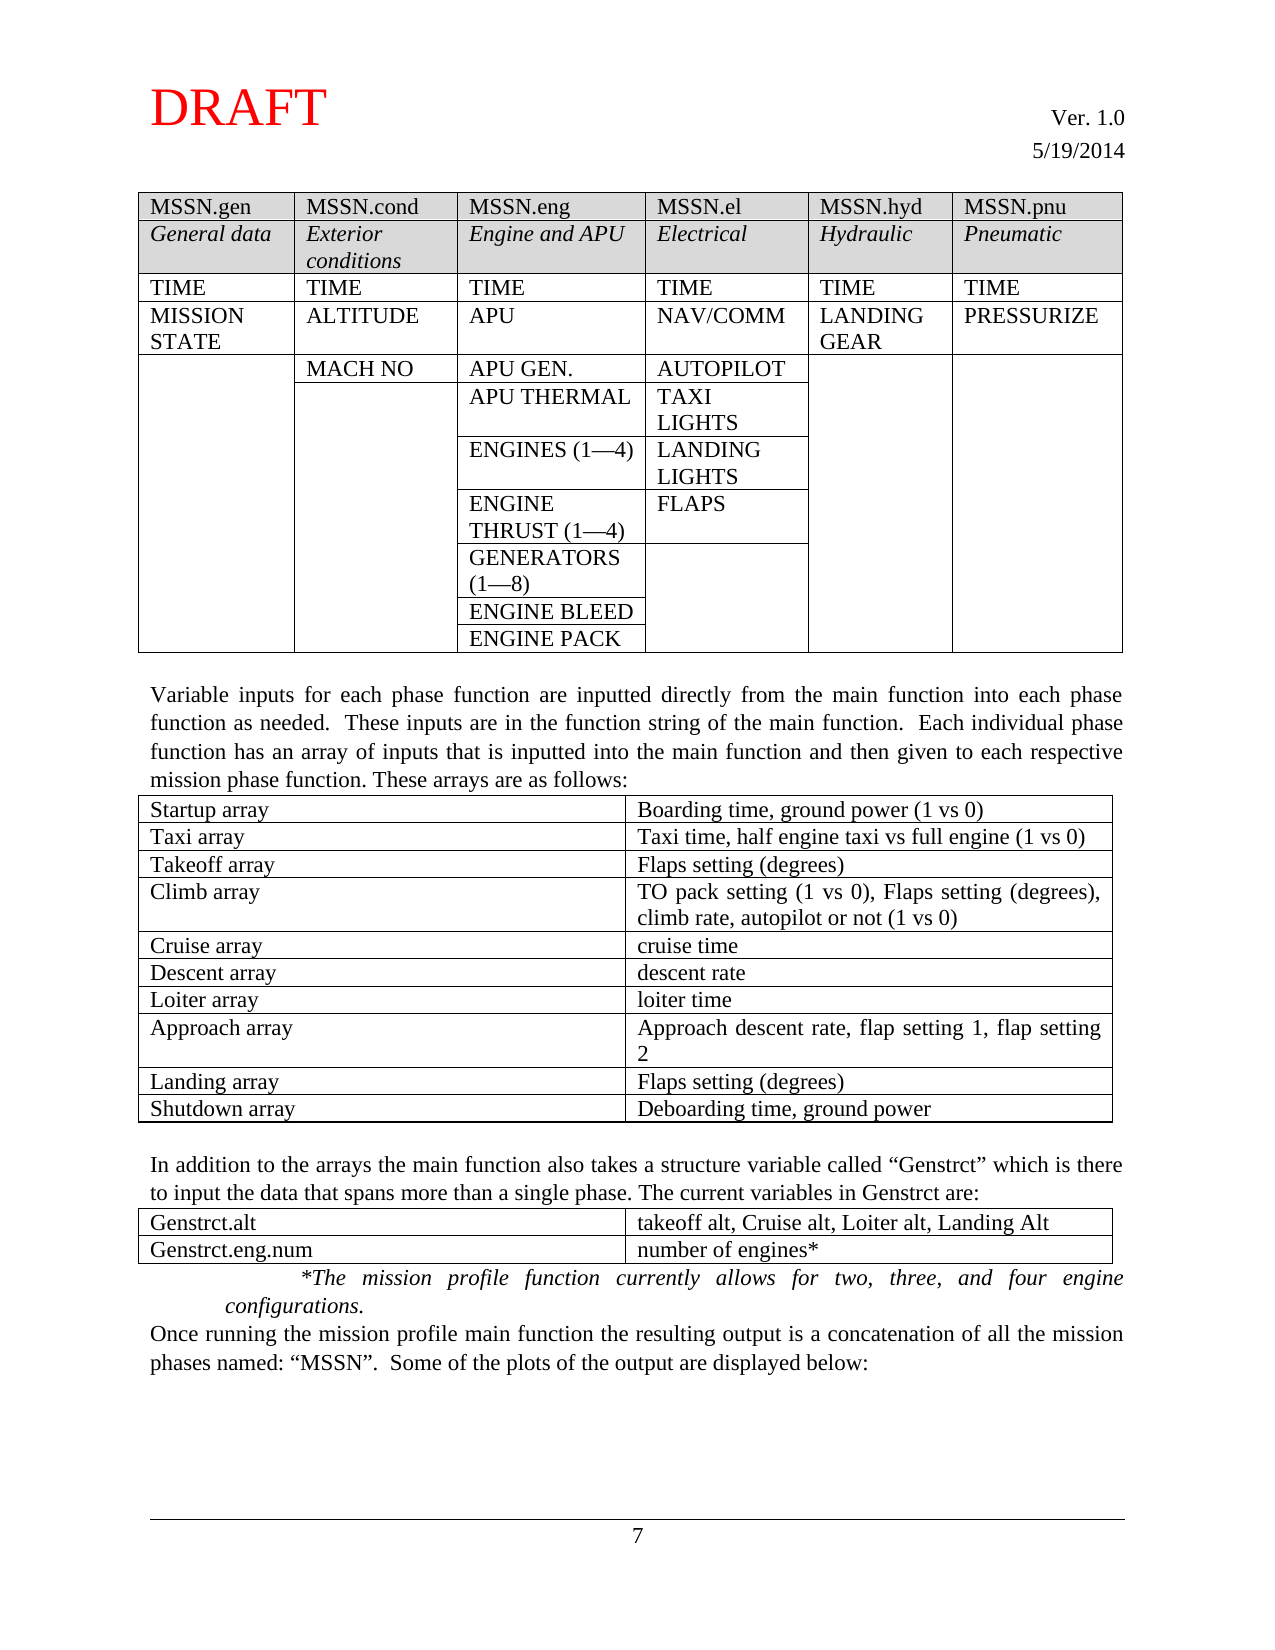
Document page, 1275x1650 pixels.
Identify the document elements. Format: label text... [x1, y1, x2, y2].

table_cell PRESSURIZE [953, 302, 1122, 354]
table_cell NAV/COMM [646, 302, 808, 354]
table_cell TIME [953, 274, 1122, 301]
table_header MSSN.eng [458, 193, 645, 219]
table_cell Climb array [139, 878, 625, 931]
table_cell Exterior conditions [295, 221, 457, 273]
table_header MSSN.hyd [809, 193, 952, 219]
table_cell MACH NO [295, 355, 457, 382]
table_cell TIME [458, 274, 645, 301]
table_cell APU [458, 302, 645, 354]
text In addition to the arrays the main function also takes a structure variable called “Genstrct” which is there to input the data that spans more than a single phase. The current variables in Genstrct are: [150, 1151, 1125, 1206]
table_cell Electrical [646, 221, 808, 273]
table_cell Taxi time, half engine taxi vs full engine (1 vs 0) [626, 823, 1112, 849]
table_cell APU GEN. [458, 355, 645, 382]
table_cell TIME [139, 274, 294, 301]
table_cell Engine and APU [458, 221, 645, 273]
table_cell descent rate [626, 959, 1112, 986]
table_cell Taxi array [139, 823, 625, 849]
table_cell Hydraulic [809, 221, 952, 273]
table_cell Loiter array [139, 987, 625, 1013]
table_cell LANDING LIGHTS [646, 437, 808, 489]
table_header MSSN.cond [295, 193, 457, 219]
table_cell General data [139, 221, 294, 273]
table_header Genstrct.alt [139, 1209, 625, 1235]
table_header Boarding time, ground power (1 vs 0) [626, 796, 1112, 822]
table_cell Flaps setting (degrees) [626, 851, 1112, 877]
table_cell MISSION STATE [139, 302, 294, 354]
text *The mission profile function currently allows for two, three, and four engine configurations. [225, 1264, 1125, 1318]
table_header takeoff alt, Cruise alt, Loiter alt, Landing Alt [626, 1209, 1112, 1235]
table_cell Approach descent rate, flap setting 1, flap setting 2 [626, 1014, 1112, 1067]
table_cell ALTITUDE [295, 302, 457, 354]
table_cell ENGINE THRUST (1—4) [458, 490, 645, 543]
table_cell [809, 355, 952, 652]
table_cell Deboarding time, ground power [626, 1095, 1112, 1121]
table_cell ENGINE BLEED [458, 598, 645, 624]
table_cell LANDING GEAR [809, 302, 952, 354]
table_header MSSN.gen [139, 193, 294, 219]
table_cell loiter time [626, 987, 1112, 1013]
table_header MSSN.pnu [953, 193, 1122, 219]
table_cell TIME [295, 274, 457, 301]
table_cell Cruise array [139, 932, 625, 958]
table_cell Descent array [139, 959, 625, 986]
table_cell APU THERMAL [458, 383, 645, 436]
table_cell number of engines* [626, 1236, 1112, 1263]
table_cell AUTOPILOT [646, 355, 808, 382]
table_cell Takeoff array [139, 851, 625, 877]
table_cell Pneumatic [953, 221, 1122, 273]
table_cell [646, 544, 808, 652]
table_cell [295, 383, 457, 652]
table_cell Genstrct.eng.num [139, 1236, 625, 1263]
table_cell ENGINE PACK [458, 625, 645, 652]
table_cell Flaps setting (degrees) [626, 1068, 1112, 1094]
table_cell cruise time [626, 932, 1112, 958]
table_header Startup array [139, 796, 625, 822]
table_cell ENGINES (1—4) [458, 437, 645, 489]
text Variable inputs for each phase function are inputted directly from the main function into each phase function as needed. These inputs are in the function string of the main function. Each individual phase function has an array of inputs that is inputted into the main function and then given to each respective mission phase function. These arrays are as follows: [150, 681, 1125, 793]
table_cell TO pack setting (1 vs 0), Flaps setting (degrees), climb rate, autopilot or not (1 vs 0) [626, 878, 1112, 931]
table_cell Landing array [139, 1068, 625, 1094]
table_cell FLAPS [646, 490, 808, 543]
table_cell Shutdown array [139, 1095, 625, 1121]
table_header MSSN.el [646, 193, 808, 219]
table_cell TAXI LIGHTS [646, 383, 808, 436]
table_cell TIME [646, 274, 808, 301]
table_cell [953, 355, 1122, 652]
table_cell [139, 355, 294, 652]
table_cell GENERATORS (1—8) [458, 544, 645, 597]
table_cell TIME [809, 274, 952, 301]
table_cell Approach array [139, 1014, 625, 1067]
text Once running the mission profile main function the resulting output is a concatenation of all the mission phases named: “MSSN”. Some of the plots of the output are displayed below: [150, 1321, 1125, 1375]
